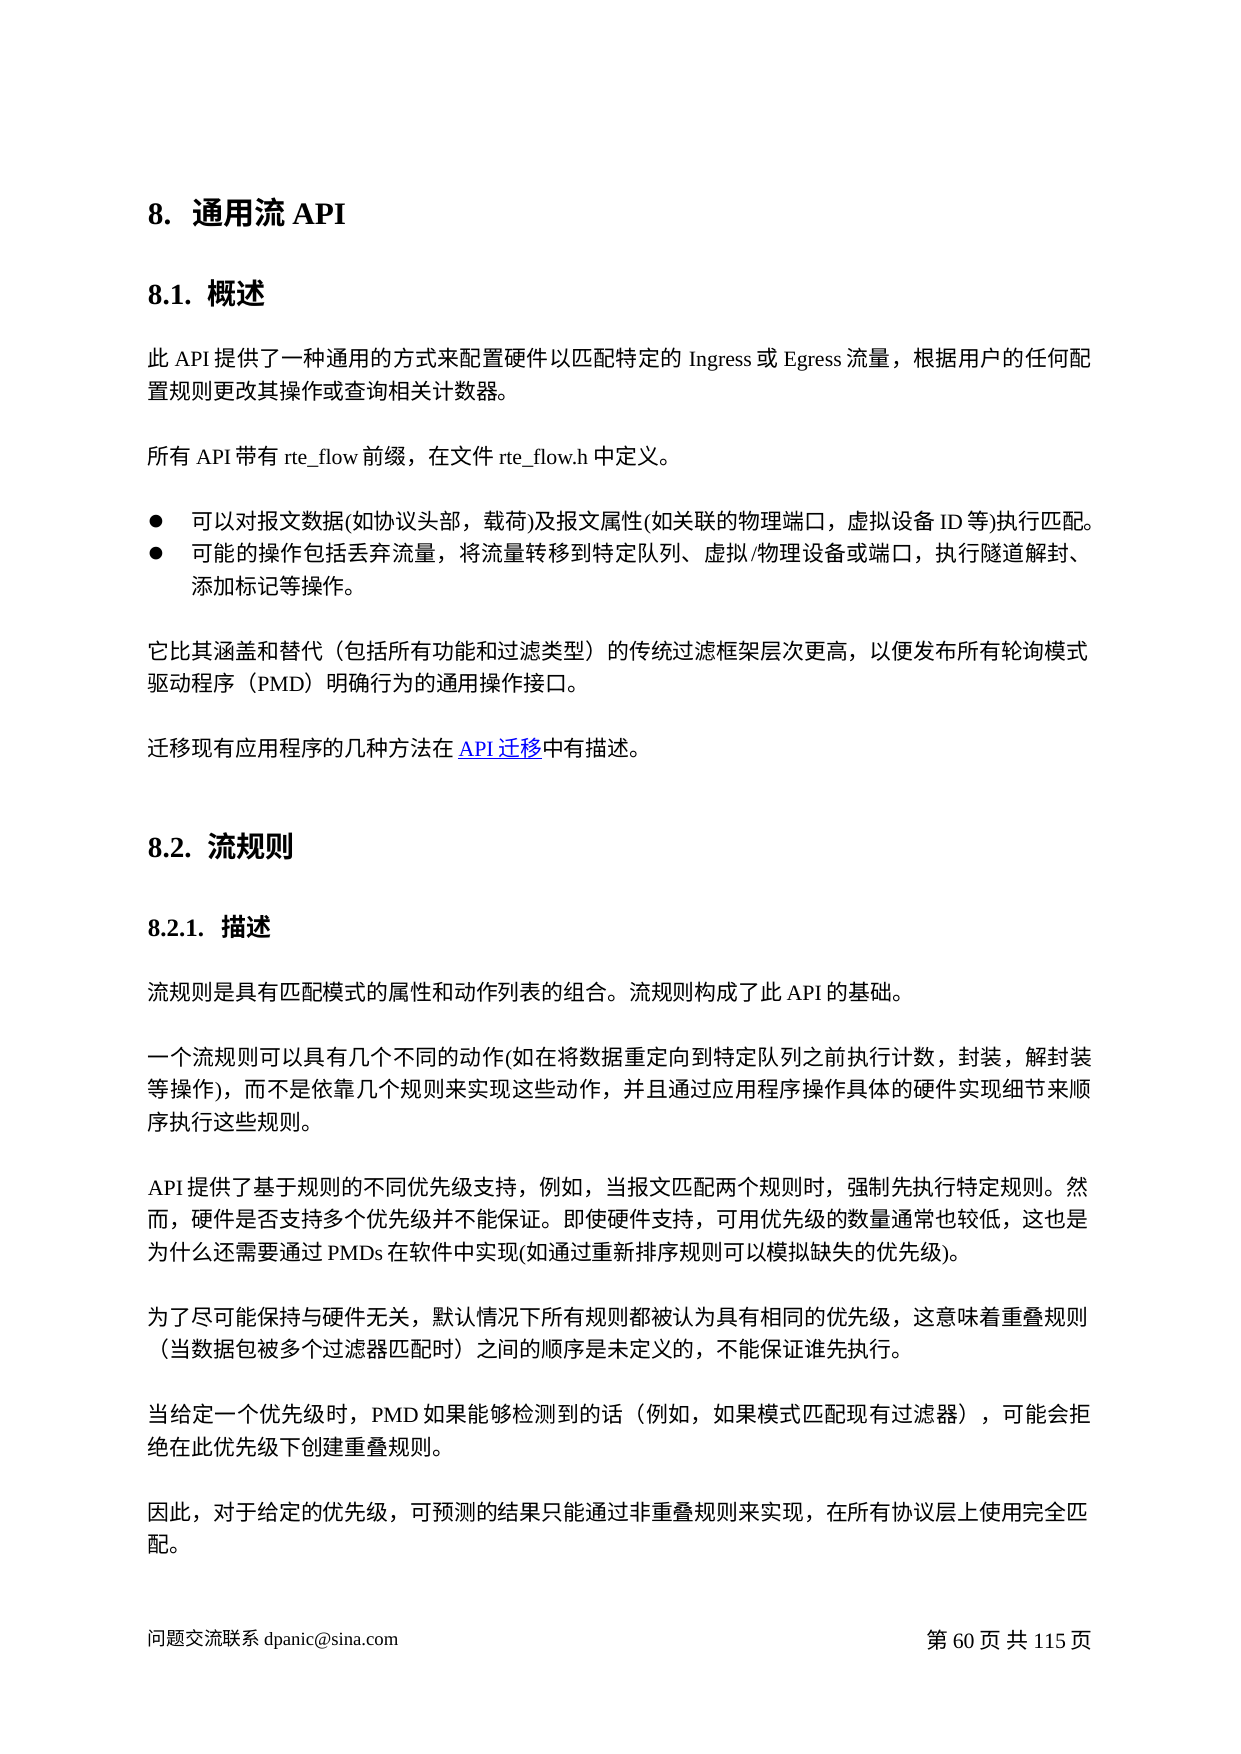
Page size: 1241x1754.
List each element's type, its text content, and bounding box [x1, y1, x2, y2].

text API提供了基于规则的不同优先级支持，例如，当报文匹配两个规则时，强制先执行特定规则。然而，硬件是否支持多个优先级并不能保证。即使硬件支持，可用优先级的数量通常也较低，这也是为什么还需要通过PMDs在软件中实现(如通过重新排序规则可以模拟缺失的优先级)。 [148, 1169, 1092, 1267]
text 迁移现有应用程序的几种方法在API迁移中有描述。 [148, 731, 1092, 763]
subtitle 概述 [148, 259, 1092, 324]
text 当给定一个优先级时，PMD如果能够检测到的话（例如，如果模式匹配现有过滤器），可能会拒绝在此优先级下创建重叠规则。 [148, 1397, 1092, 1462]
subtitle 描述 [148, 893, 1092, 958]
list 可能的操作包括丢弃流量，将流量转移到特定队列、虚拟/物理设备或端口，执行隧道解封、添加标记等操作。 [148, 536, 1092, 601]
text 一个流规则可以具有几个不同的动作(如在将数据重定向到特定队列之前执行计数，封装，解封装等操作)，而不是依靠几个规则来实现这些动作，并且通过应用程序操作具体的硬件实现细节来顺序执行这些规则。 [148, 1039, 1092, 1137]
text 它比其涵盖和替代（包括所有功能和过滤类型）的传统过滤框架层次更高，以便发布所有轮询模式驱动程序（PMD）明确行为的通用操作接口。 [148, 633, 1092, 698]
list 可以对报文数据(如协议头部，载荷)及报文属性(如关联的物理端口，虚拟设备ID等)执行匹配。 [148, 503, 1092, 536]
text 因此，对于给定的优先级，可预测的结果只能通过非重叠规则来实现，在所有协议层上使用完全匹配。 [148, 1494, 1092, 1559]
text 此API提供了一种通用的方式来配置硬件以匹配特定的Ingress或Egress流量，根据用户的任何配置规则更改其操作或查询相关计数器。 [148, 341, 1092, 406]
text 流规则是具有匹配模式的属性和动作列表的组合。流规则构成了此API的基础。 [148, 974, 1092, 1007]
text 所有API带有 rte_flow前缀，在文件 rte_flow.h 中定义。 [148, 438, 1092, 471]
text 为了尽可能保持与硬件无关，默认情况下所有规则都被认为具有相同的优先级，这意味着重叠规则（当数据包被多个过滤器匹配时）之间的顺序是未定义的，不能保证谁先执行。 [148, 1299, 1092, 1364]
subtitle 流规则 [148, 812, 1092, 877]
subtitle 通用流API [148, 178, 1092, 243]
